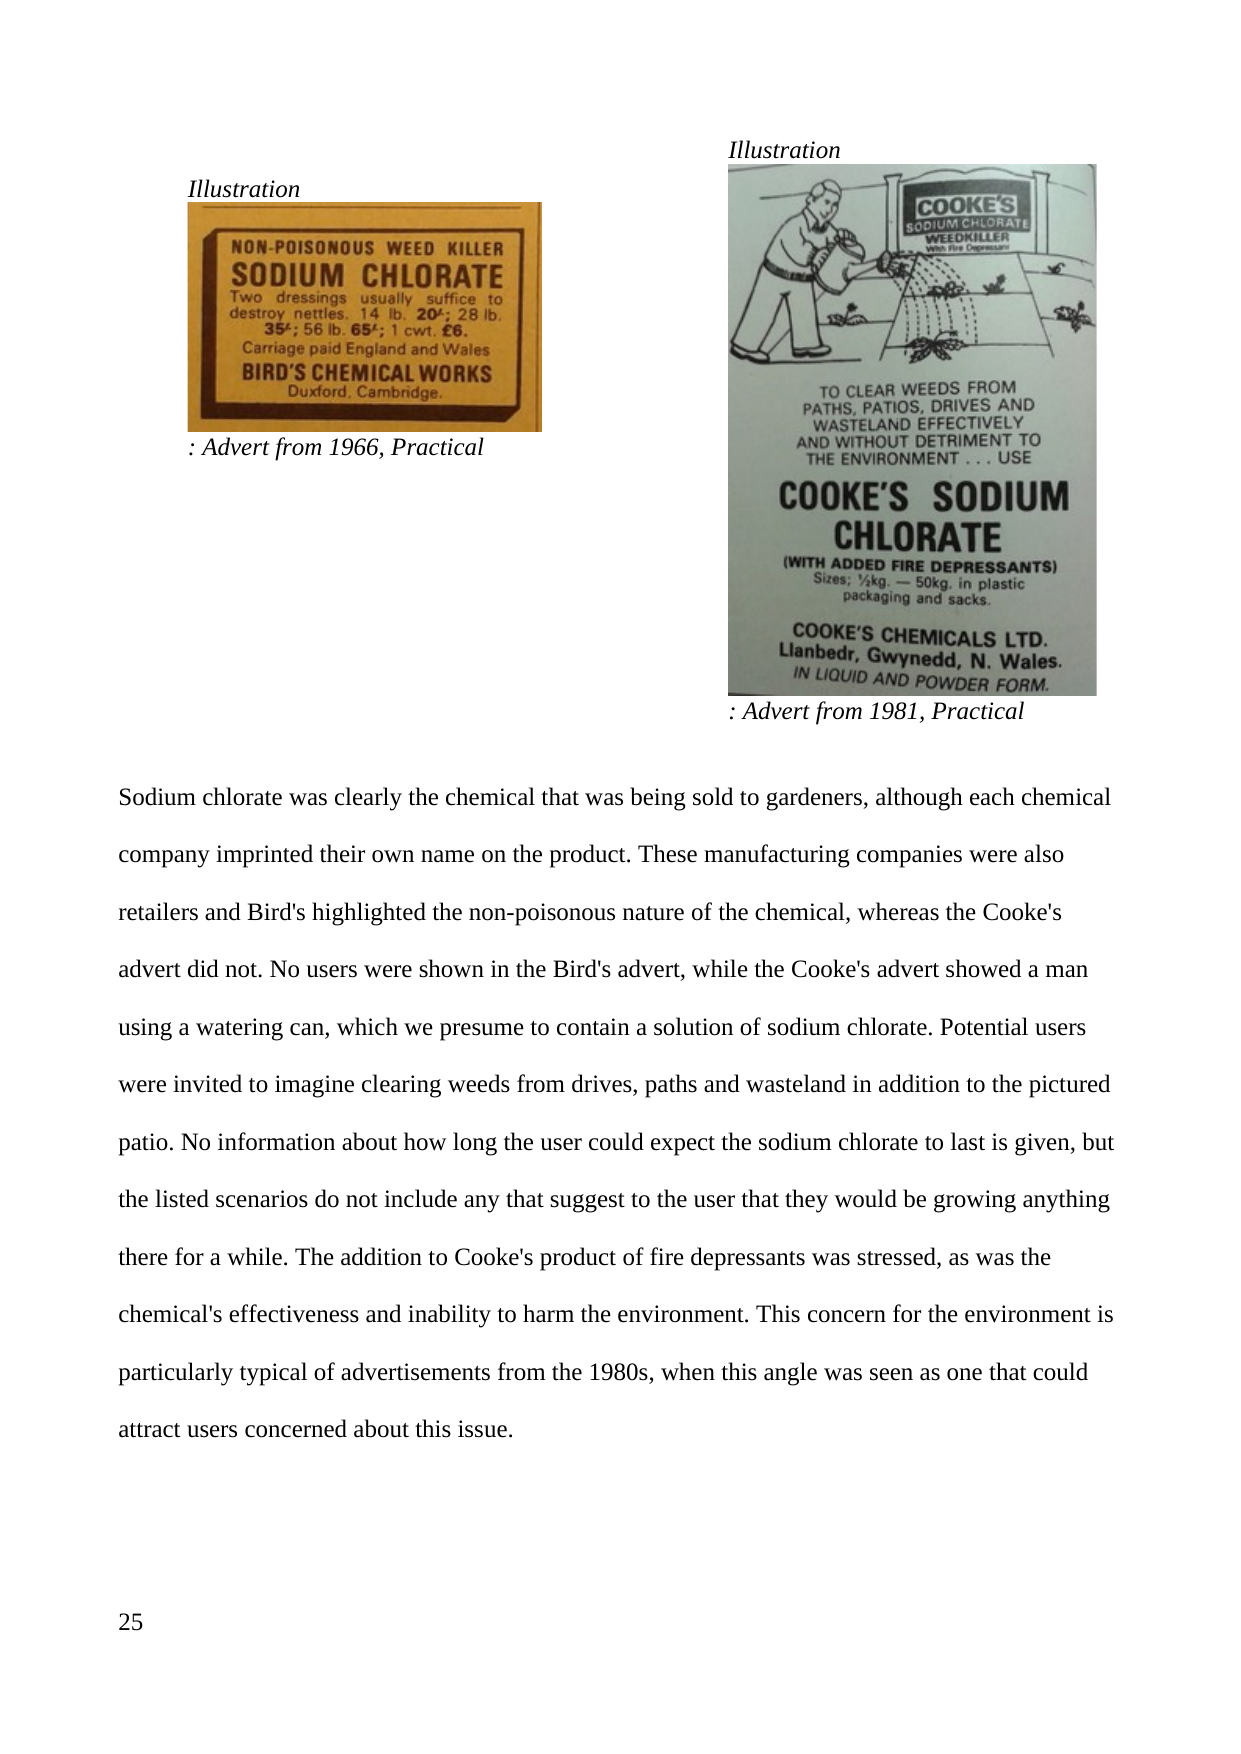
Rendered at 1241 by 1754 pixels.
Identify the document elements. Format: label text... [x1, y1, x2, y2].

picture [728, 164, 1097, 696]
picture [187, 202, 542, 432]
text Sodium chlorate was clearly the chemical that was being sold to gardeners, although each chemical company imprinted their own name on the product. These manufacturing companies were also retailers and Bird's highlighted the non-poisonous nature of the chemical, whereas the Cooke's advert did not. No users were shown in the Bird's advert, while the Cooke's advert showed a man using a watering can, which we presume to contain a solution of sodium chlorate. Potential users were invited to imagine clearing weeds from drives, paths and wasteland in addition to the pictured patio. No information about how long the user could expect the sodium chlorate to last is given, but the listed scenarios do not include any that suggest to the user that they would be growing anything there for a while. The addition to Cooke's product of fire depressants was stressed, as was the chemical's effectiveness and inability to harm the environment. This concern for the environment is particularly typical of advertisements from the 1980s, when this angle was seen as one that could attract users concerned about this issue. [118, 782, 1122, 1443]
